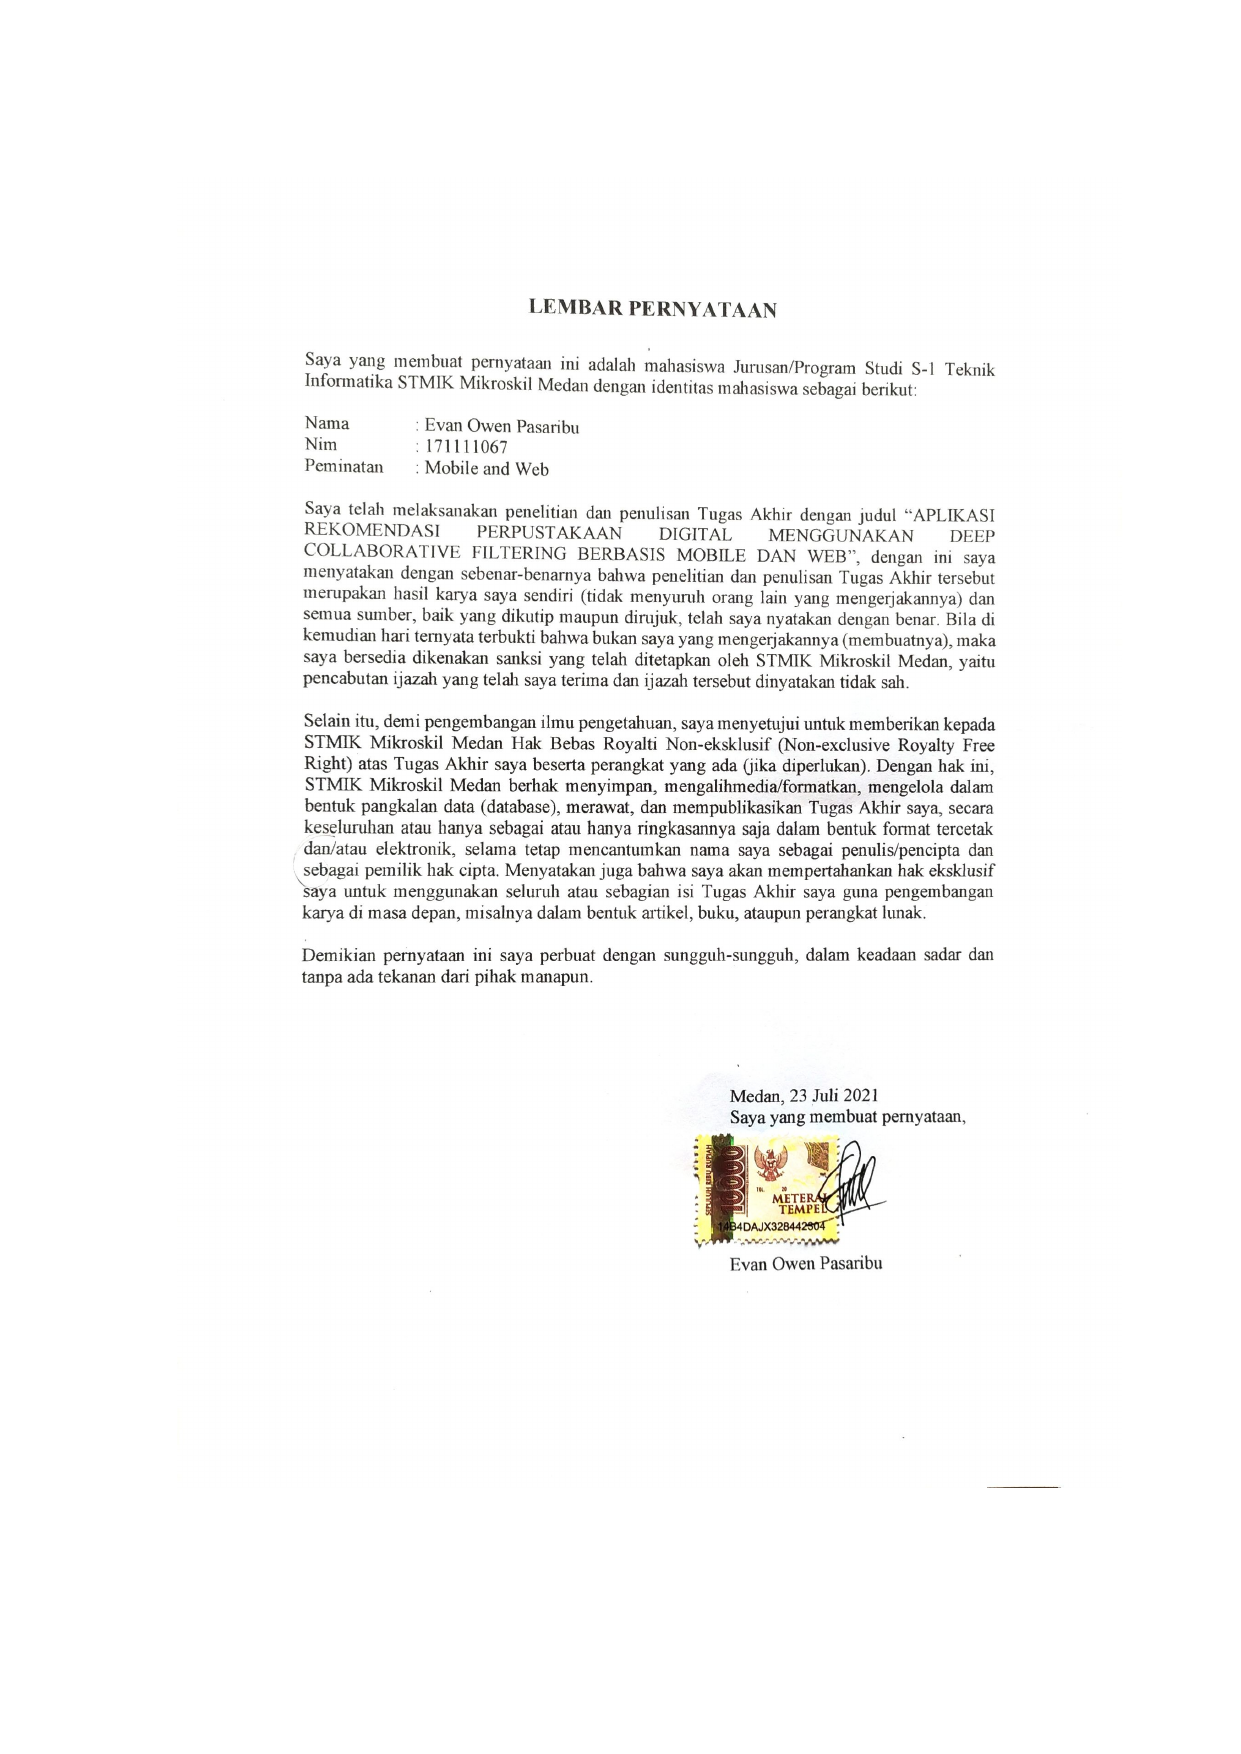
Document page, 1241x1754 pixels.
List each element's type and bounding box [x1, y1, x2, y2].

picture [177, 177, 1123, 1488]
